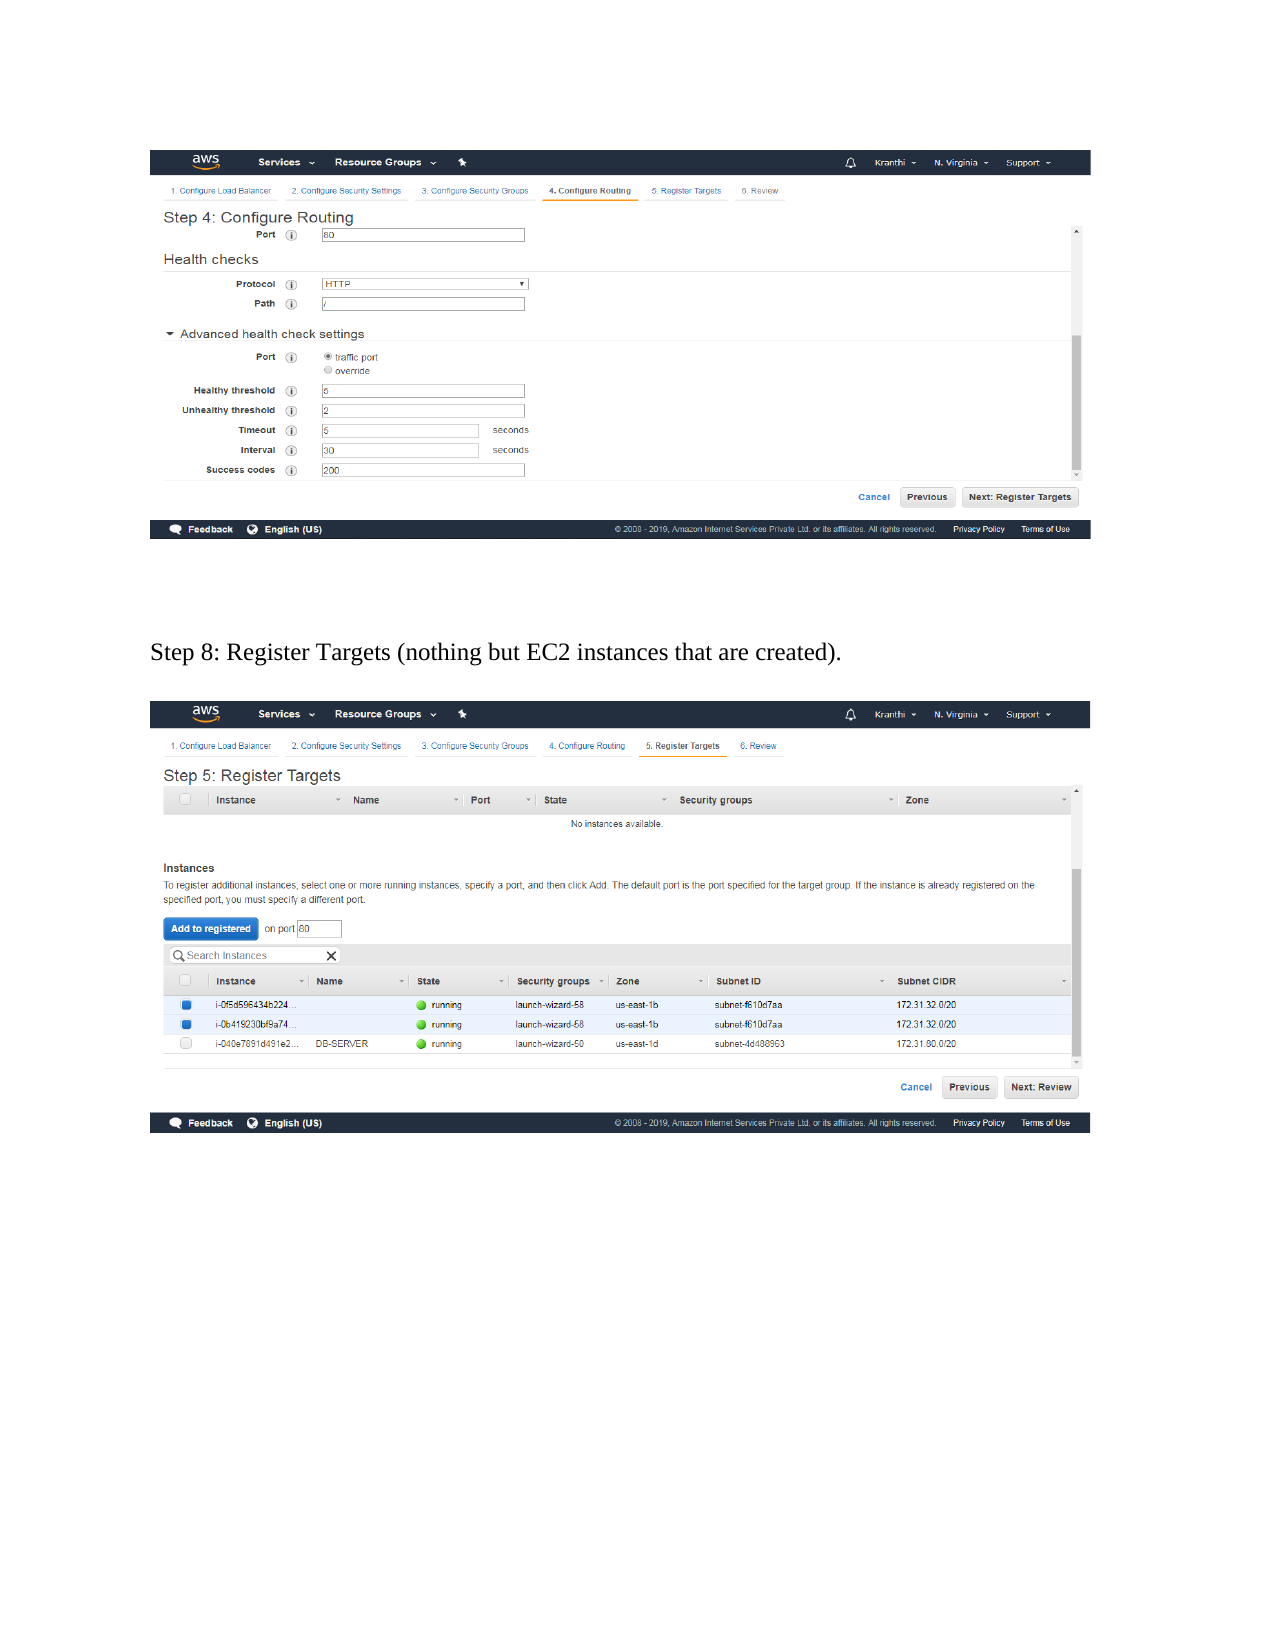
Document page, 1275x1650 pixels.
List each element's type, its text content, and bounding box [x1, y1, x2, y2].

picture [150, 150, 1091, 539]
picture [150, 701, 1091, 1133]
text Step 8: Register Targets (nothing but EC2 instances that are created). [150, 637, 1125, 666]
